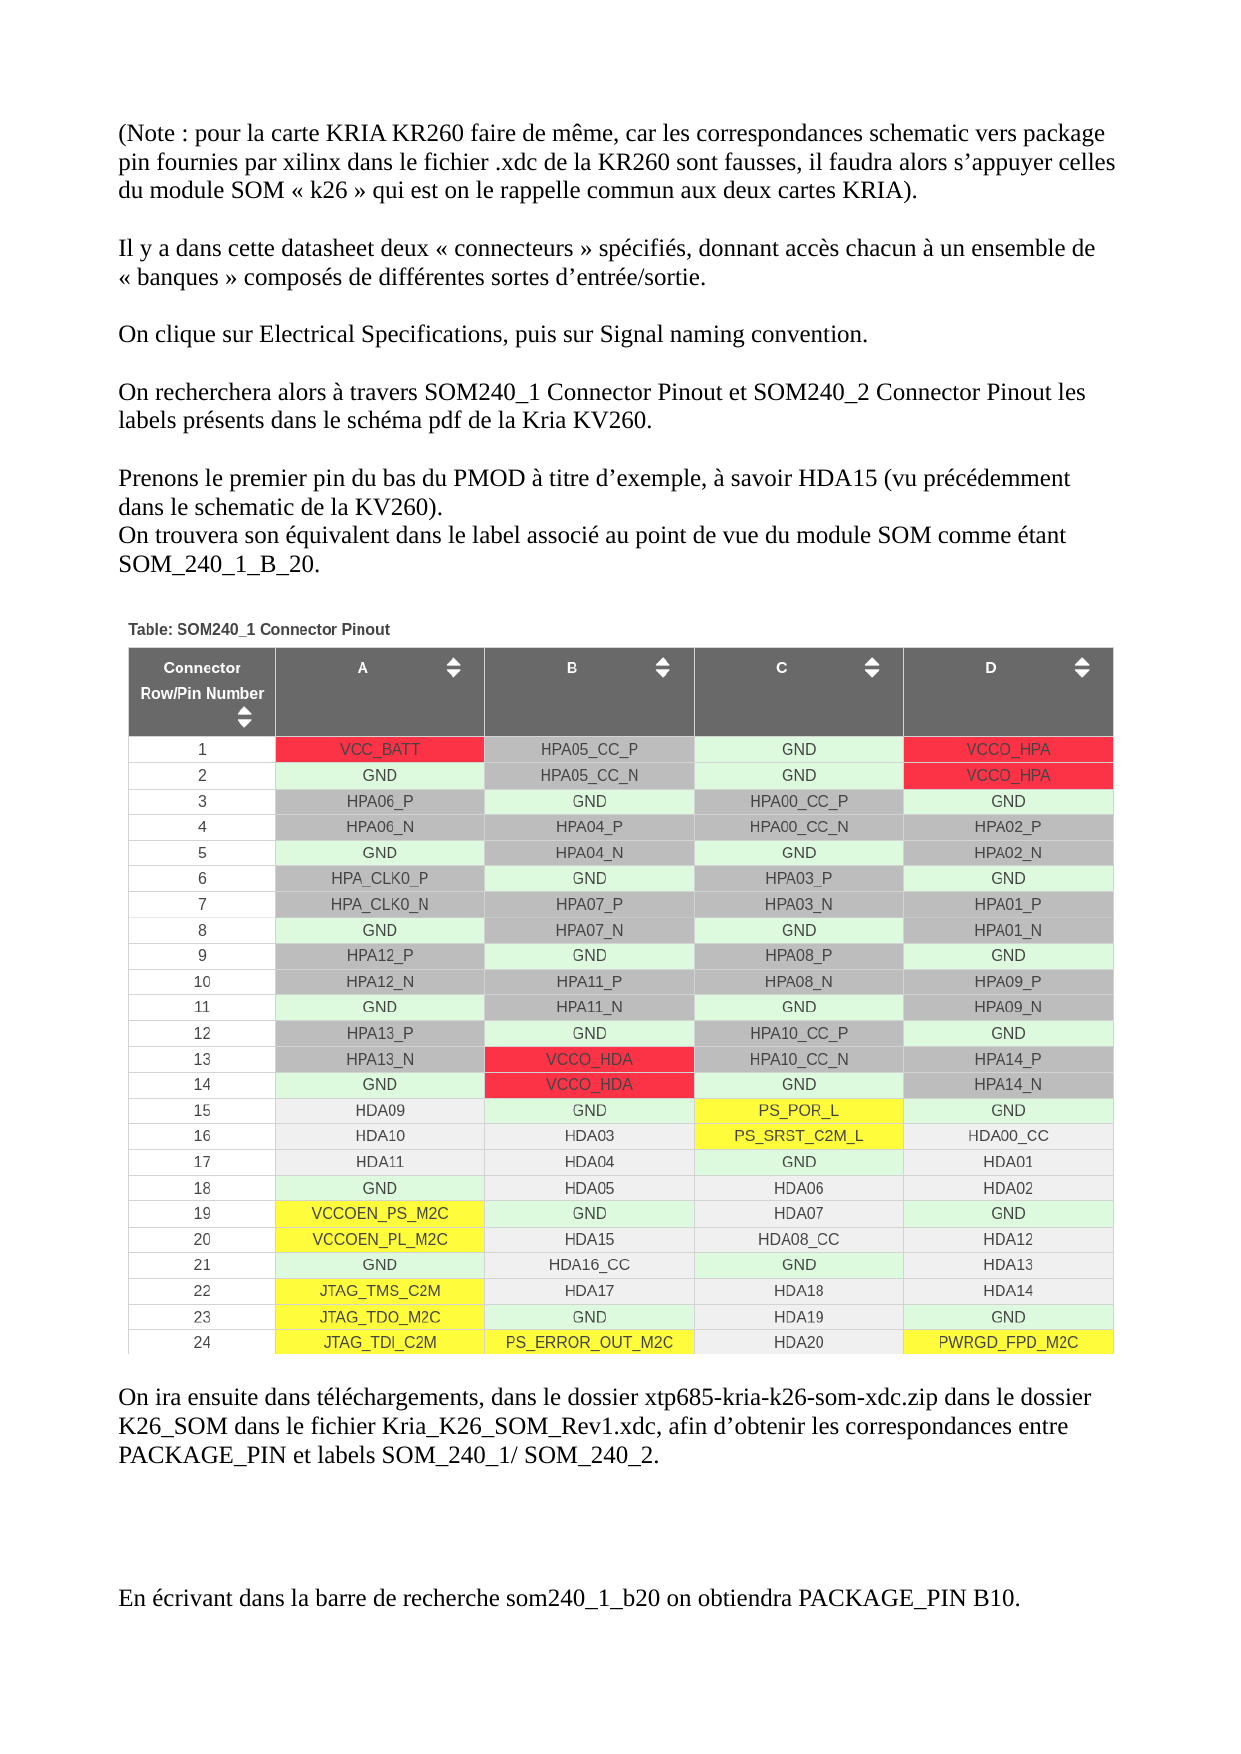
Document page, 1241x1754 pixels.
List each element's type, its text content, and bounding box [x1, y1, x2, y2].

text On recherchera alors à travers SOM240_1 Connector Pinout et SOM240_2 Connector Pinout les labels présents dans le schéma pdf de la Kria KV260. [118, 377, 1122, 434]
text En écrivant dans la barre de recherche som240_1_b20 on obtiendra PACKAGE_PIN B10. [118, 1583, 1122, 1612]
text On trouvera son équivalent dans le label associé au point de vue du module SOM comme étant SOM_240_1_B_20. [118, 521, 1122, 578]
text On clique sur Electrical Specifications, puis sur Signal naming convention. [118, 319, 1122, 348]
picture [118, 606, 1123, 1354]
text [118, 118, 1122, 291]
text Prenons le premier pin du bas du PMOD à titre d’exemple, à savoir HDA15 (vu précédemment dans le schematic de la KV260). [118, 463, 1122, 521]
text On ira ensuite dans téléchargements, dans le dossier xtp685-kria-k26-som-xdc.zip dans le dossier K26_SOM dans le fichier Kria_K26_SOM_Rev1.xdc, afin d’obtenir les correspondances entre PACKAGE_PIN et labels SOM_240_1/ SOM_240_2. [118, 1354, 1122, 1497]
